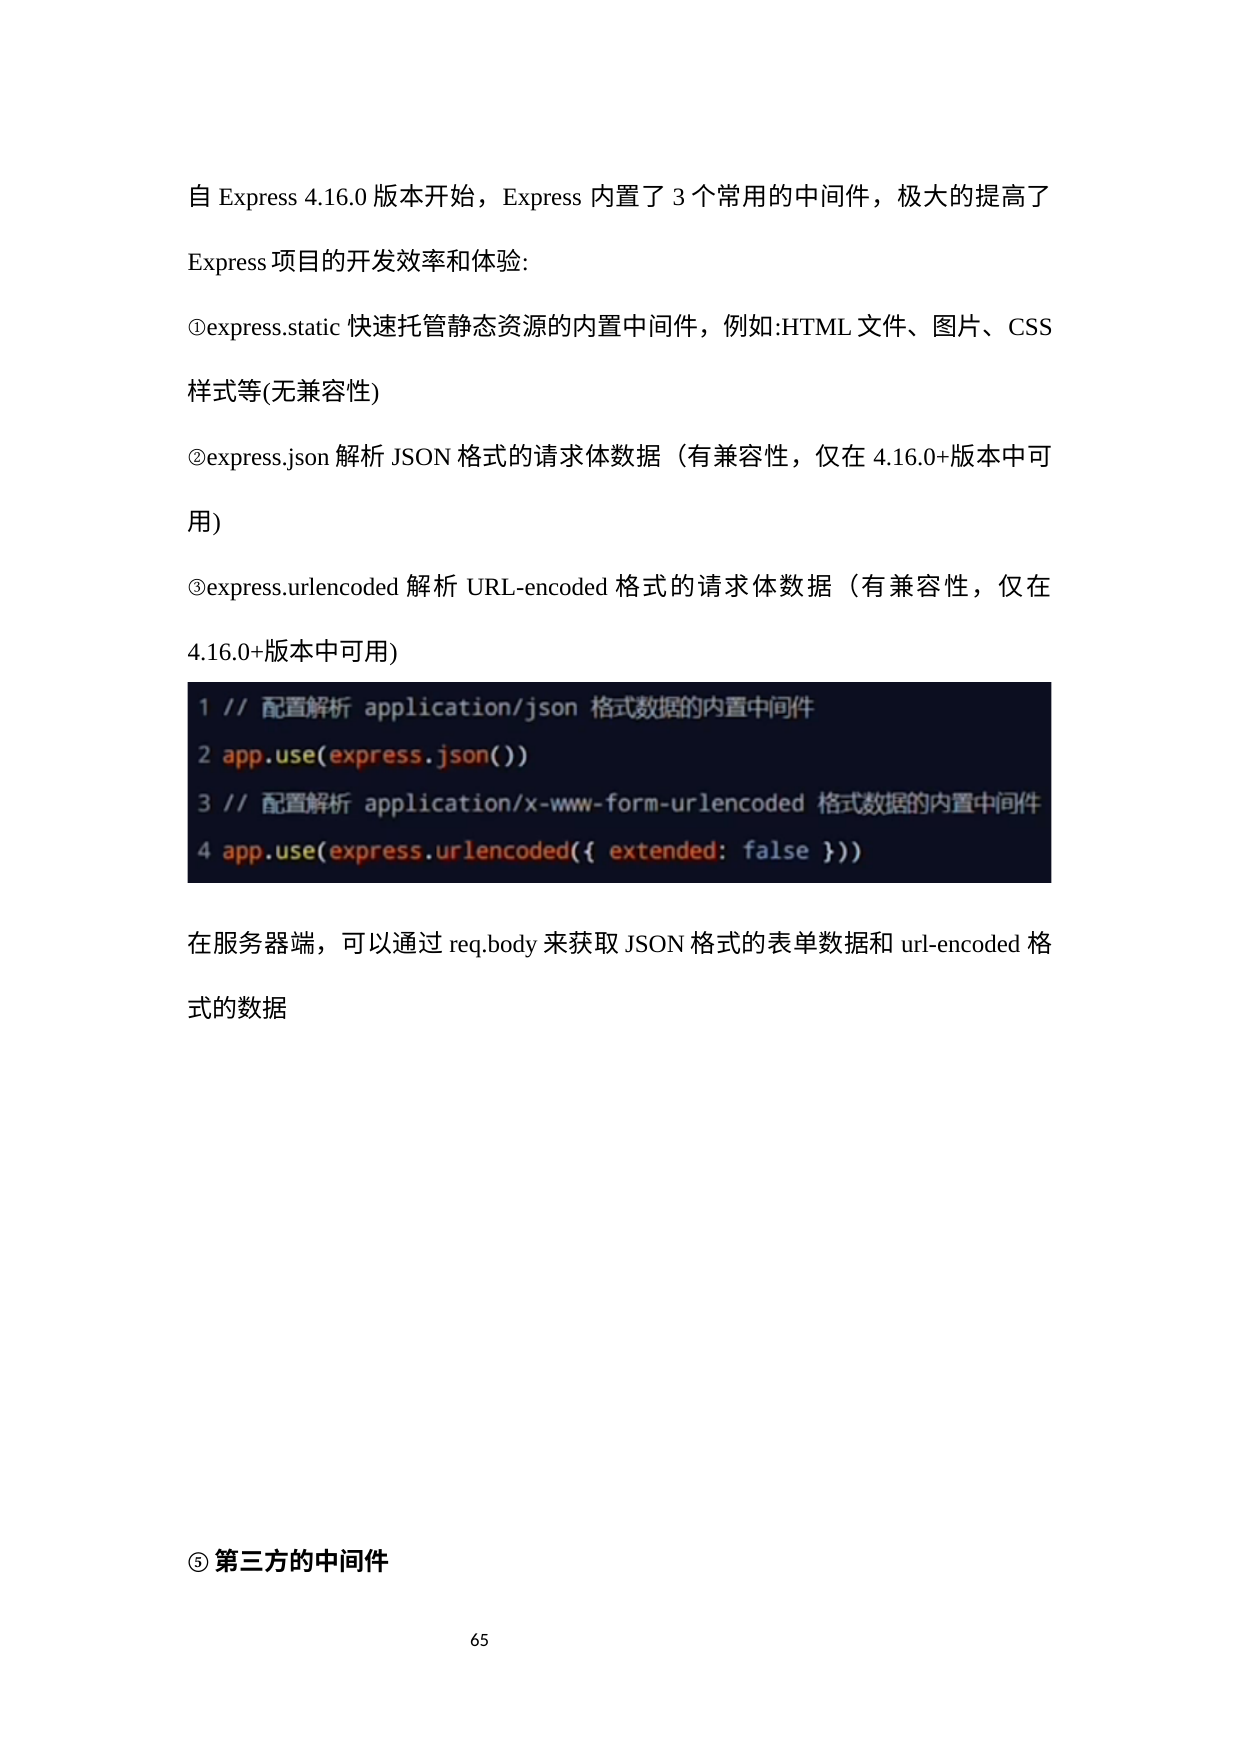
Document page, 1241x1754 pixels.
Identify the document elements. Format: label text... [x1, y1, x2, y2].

text ③express.urlencoded解析URL-encoded格式的请求体数据（有兼容性，仅在4.16.0+版本中可用) [187, 552, 1053, 682]
picture [187, 682, 1052, 883]
text 在服务器端，可以通过req.body来获取JSON格式的表单数据和url-encoded 格式的数据 [187, 909, 1053, 1039]
text ①express.static 快速托管静态资源的内置中间件，例如:HTML文件、图片、CSS样式等(无兼容性) [187, 292, 1053, 422]
text ⑤第三方的中间件 [187, 1527, 1053, 1592]
text 自Express 4.16.0版本开始，Express 内置了3个常用的中间件，极大的提高了Express项目的开发效率和体验: [187, 162, 1053, 292]
text ②express.json解析JSON格式的请求体数据（有兼容性，仅在4.16.0+版本中可用) [187, 422, 1053, 552]
